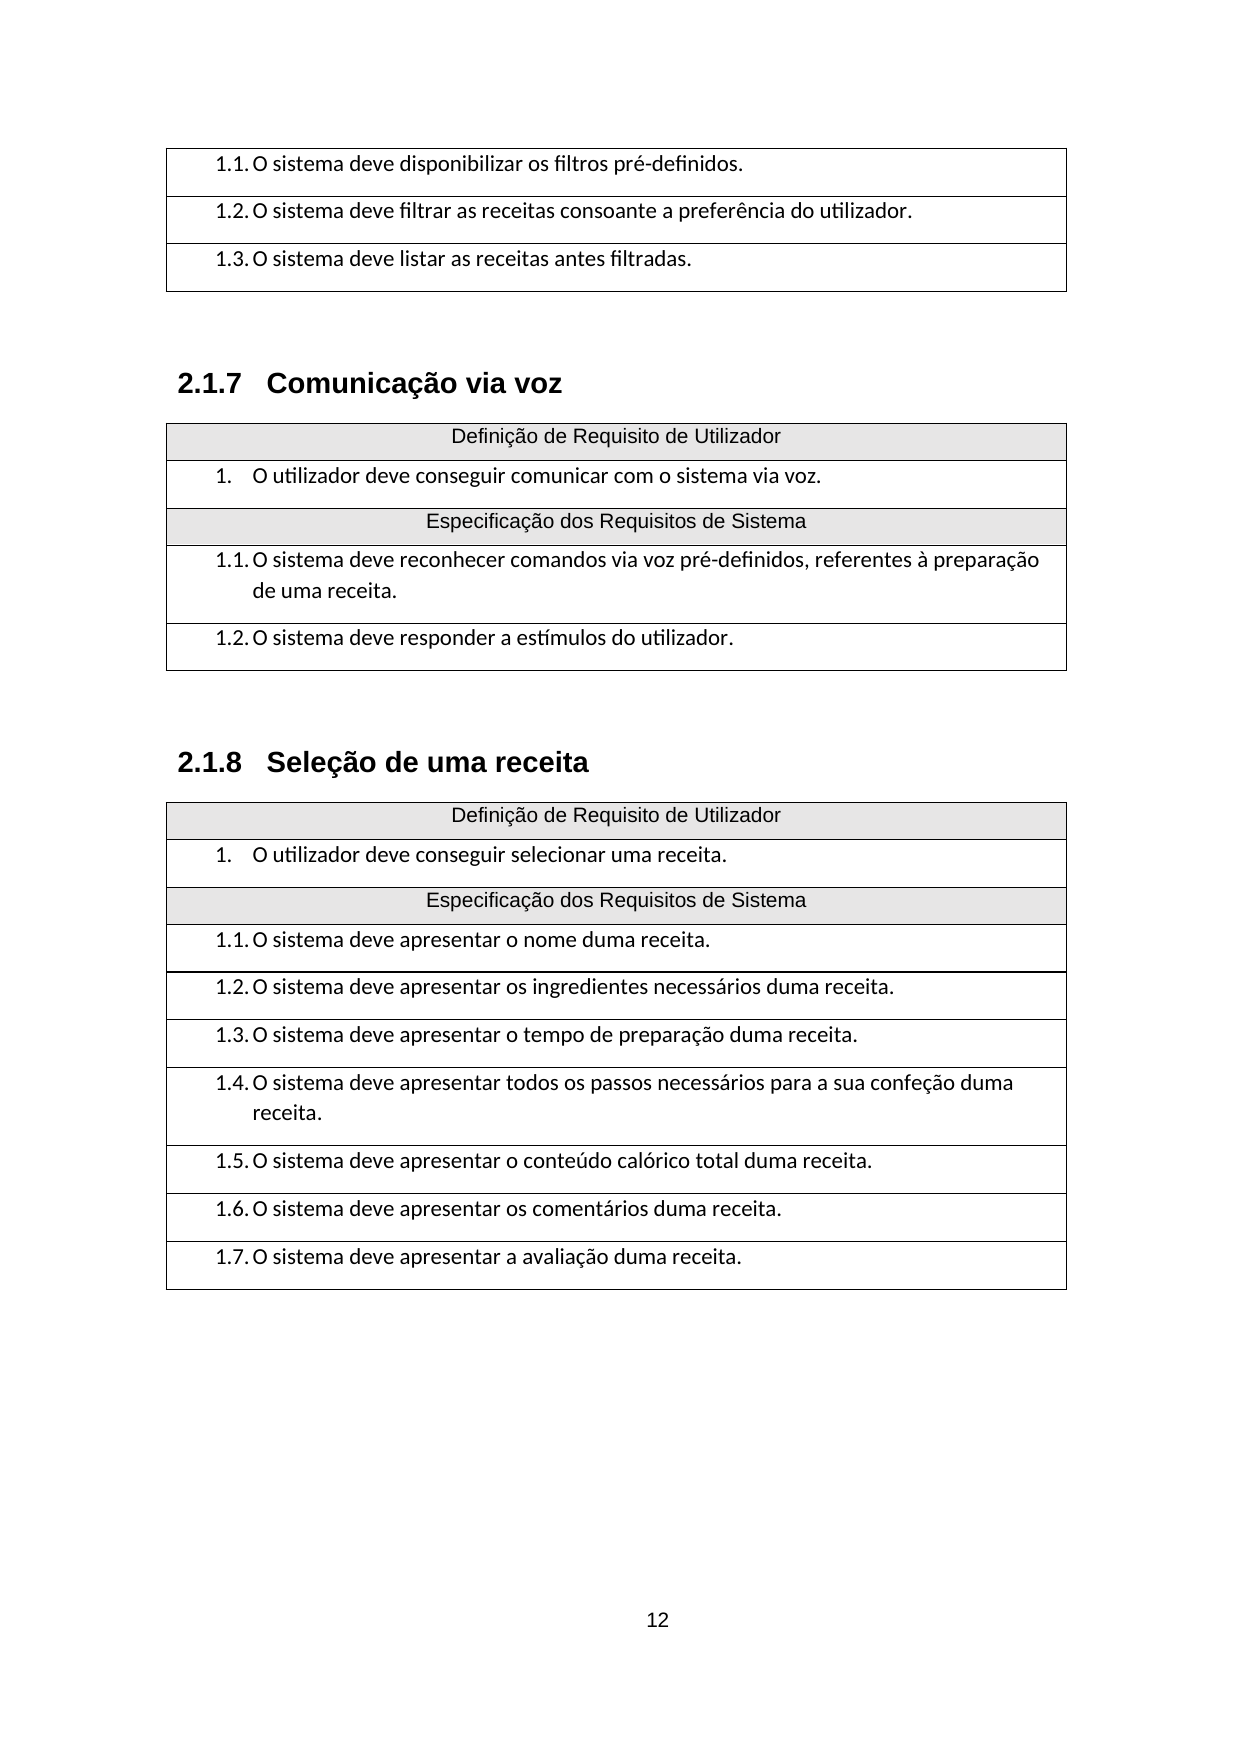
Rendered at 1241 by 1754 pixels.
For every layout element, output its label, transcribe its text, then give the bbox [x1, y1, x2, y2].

table_cell Especificação dos Requisitos de Sistema [167, 888, 1066, 924]
table_cell O sistema deve apresentar os ingredientes necessários duma receita. [167, 973, 1066, 1019]
table_cell O utilizador deve conseguir comunicar com o sistema via voz. [167, 461, 1066, 507]
table_cell O sistema deve apresentar o tempo de preparação duma receita. [167, 1020, 1066, 1067]
table_cell O sistema deve listar as receitas antes filtradas. [167, 244, 1066, 291]
table_cell O sistema deve apresentar todos os passos necessários para a sua confeção duma receita. [167, 1068, 1066, 1145]
table_cell O sistema deve disponibilizar os filtros pré-definidos. [167, 149, 1066, 196]
table_cell O sistema deve reconhecer comandos via voz pré-definidos, referentes à preparação de uma receita. [167, 546, 1066, 622]
table_cell O sistema deve apresentar o nome duma receita. [167, 925, 1066, 971]
table_cell O utilizador deve conseguir selecionar uma receita. [167, 840, 1066, 887]
table_cell O sistema deve apresentar o conteúdo calórico total duma receita. [167, 1146, 1066, 1193]
table_header Definição de Requisito de Utilizador [167, 803, 1066, 839]
text Comunicação via voz [177, 366, 1063, 400]
table_cell O sistema deve apresentar a avaliação duma receita. [167, 1242, 1066, 1288]
text Seleção de uma receita [177, 745, 1063, 779]
table_cell O sistema deve filtrar as receitas consoante a preferência do utilizador. [167, 197, 1066, 243]
table_cell O sistema deve responder a estímulos do utilizador. [167, 624, 1066, 670]
table_cell O sistema deve apresentar os comentários duma receita. [167, 1194, 1066, 1241]
table_cell Especificação dos Requisitos de Sistema [167, 509, 1066, 544]
table_header Definição de Requisito de Utilizador [167, 424, 1066, 460]
